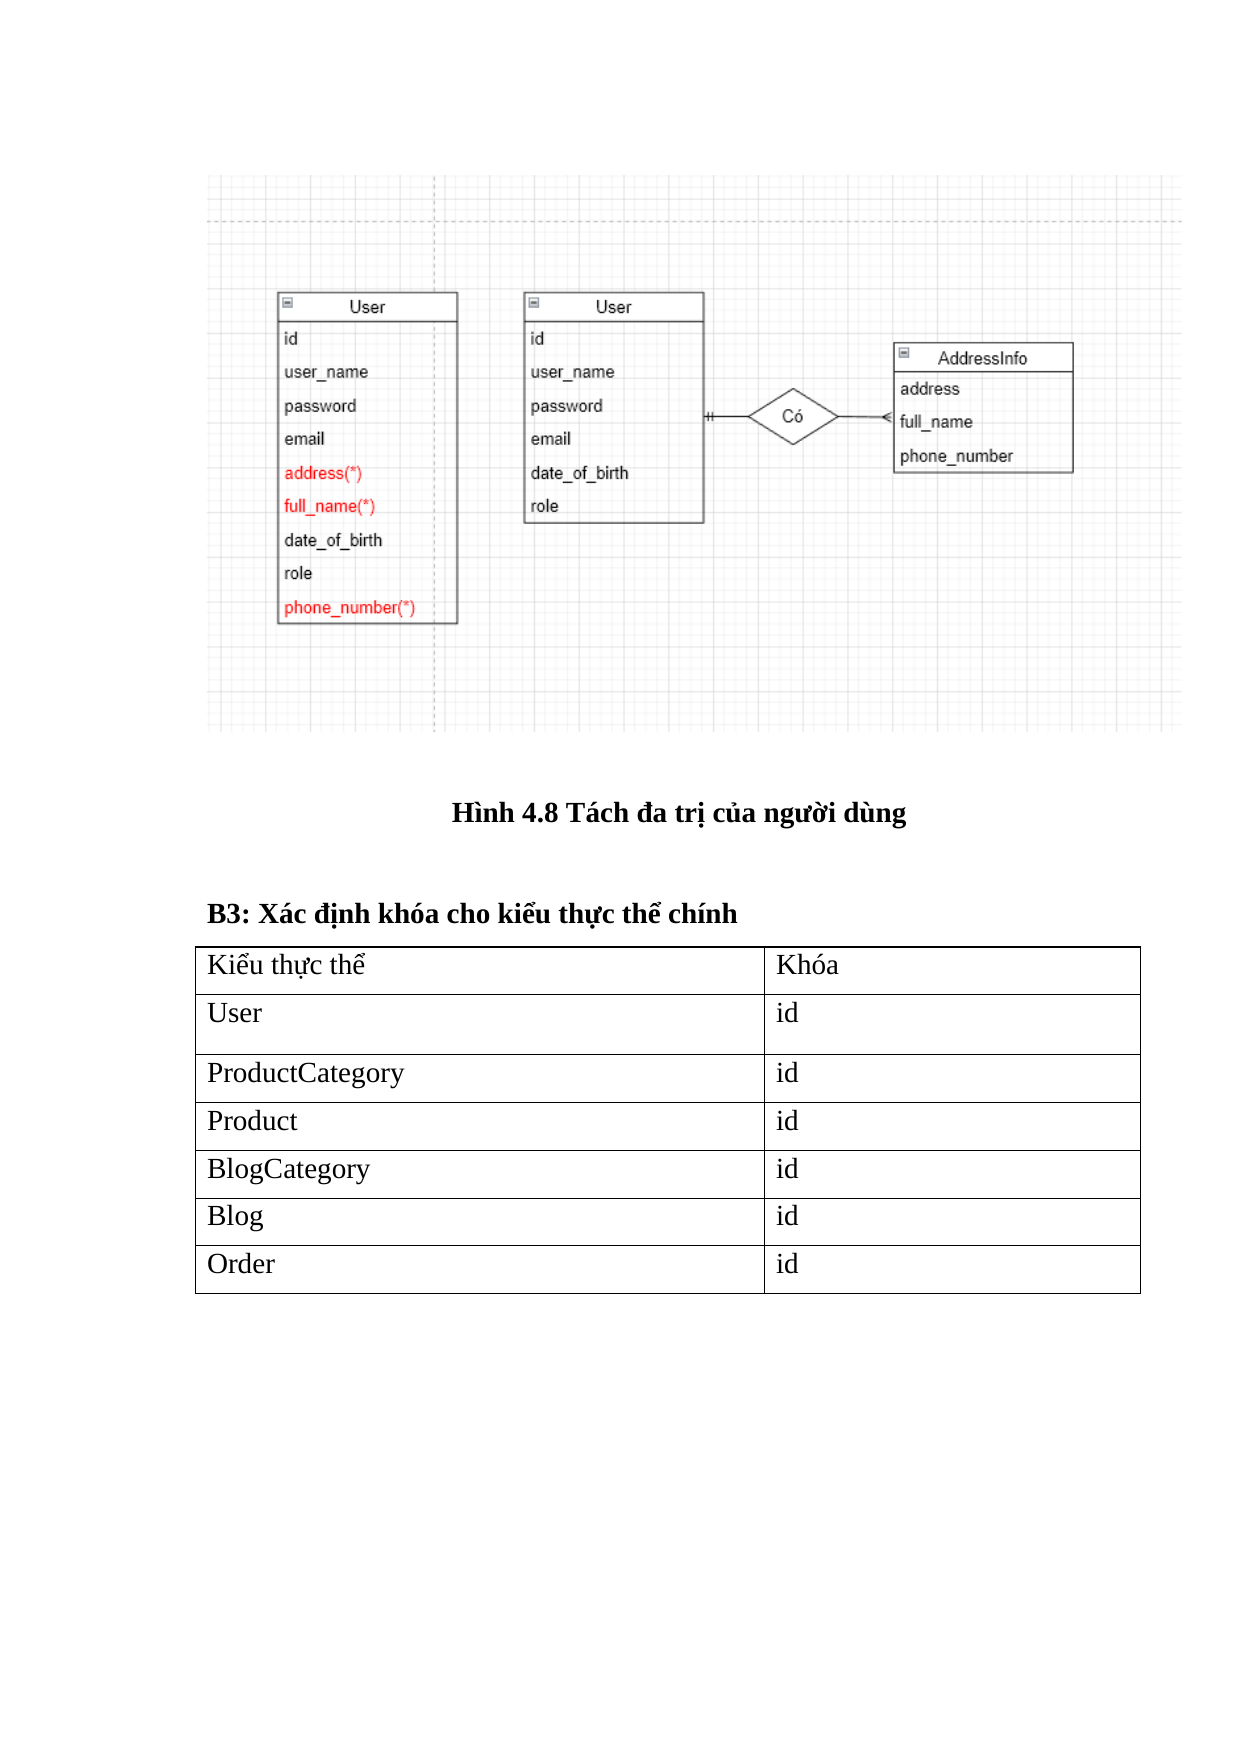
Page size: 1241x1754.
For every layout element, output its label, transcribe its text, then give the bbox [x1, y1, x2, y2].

table_cell id [765, 995, 1140, 1054]
table_cell id [765, 1151, 1140, 1197]
table_header Khóa [765, 948, 1140, 994]
table_cell User [196, 995, 764, 1054]
table_cell Blog [196, 1199, 764, 1245]
table_header Kiểu thực thể [196, 948, 764, 994]
table_cell id [765, 1199, 1140, 1245]
text Hình 4.8 Tách đa trị của người dùng [207, 796, 1152, 829]
picture [206, 175, 1182, 732]
table_cell Product [196, 1103, 764, 1150]
table_cell id [765, 1103, 1140, 1150]
table_cell BlogCategory [196, 1151, 764, 1197]
table_cell id [765, 1246, 1140, 1293]
text B3: Xác định khóa cho kiểu thực thể chính [207, 896, 1152, 930]
table_cell Order [196, 1246, 764, 1293]
table_cell id [765, 1055, 1140, 1102]
table_cell ProductCategory [196, 1055, 764, 1102]
